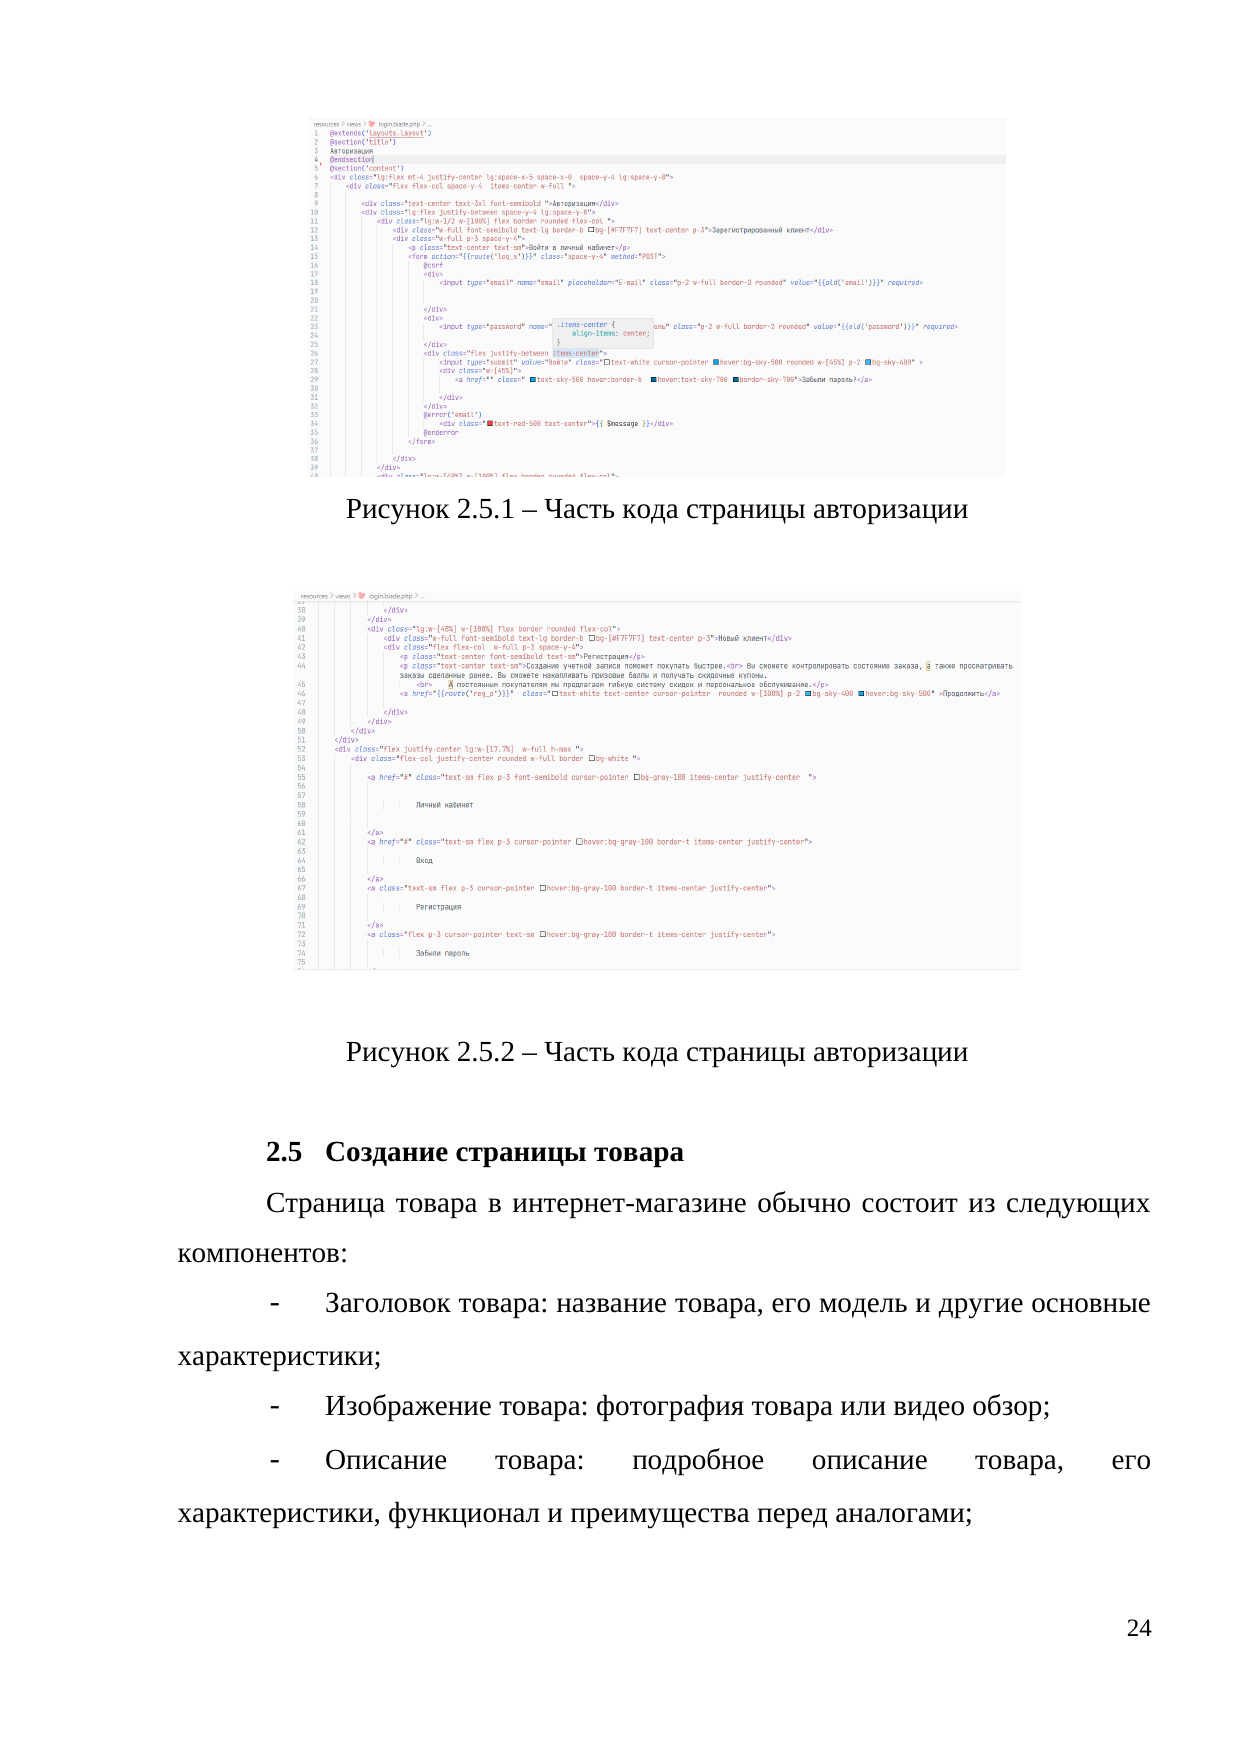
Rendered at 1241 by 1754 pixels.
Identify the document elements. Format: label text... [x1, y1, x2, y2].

list Описание товара: подробное описание товара, его характеристики, функционал и преимущества перед аналогами; [177, 1442, 1152, 1529]
text Страница товара в интернет-магазине обычно состоит из следующих компонентов: [177, 1185, 1152, 1268]
list Заголовок товара: название товара, его модель и другие основные характеристики; [177, 1285, 1152, 1372]
text Рисунок 2.5.1 – Часть кода страницы авторизации [177, 491, 1137, 524]
list Создание страницы товара [266, 1134, 1137, 1168]
picture [307, 118, 1007, 477]
text Рисунок 2.5.2 – Часть кода страницы авторизации [177, 1034, 1137, 1067]
picture [293, 591, 1021, 970]
list Изображение товара: фотография товара или видео обзор; [177, 1388, 1152, 1424]
